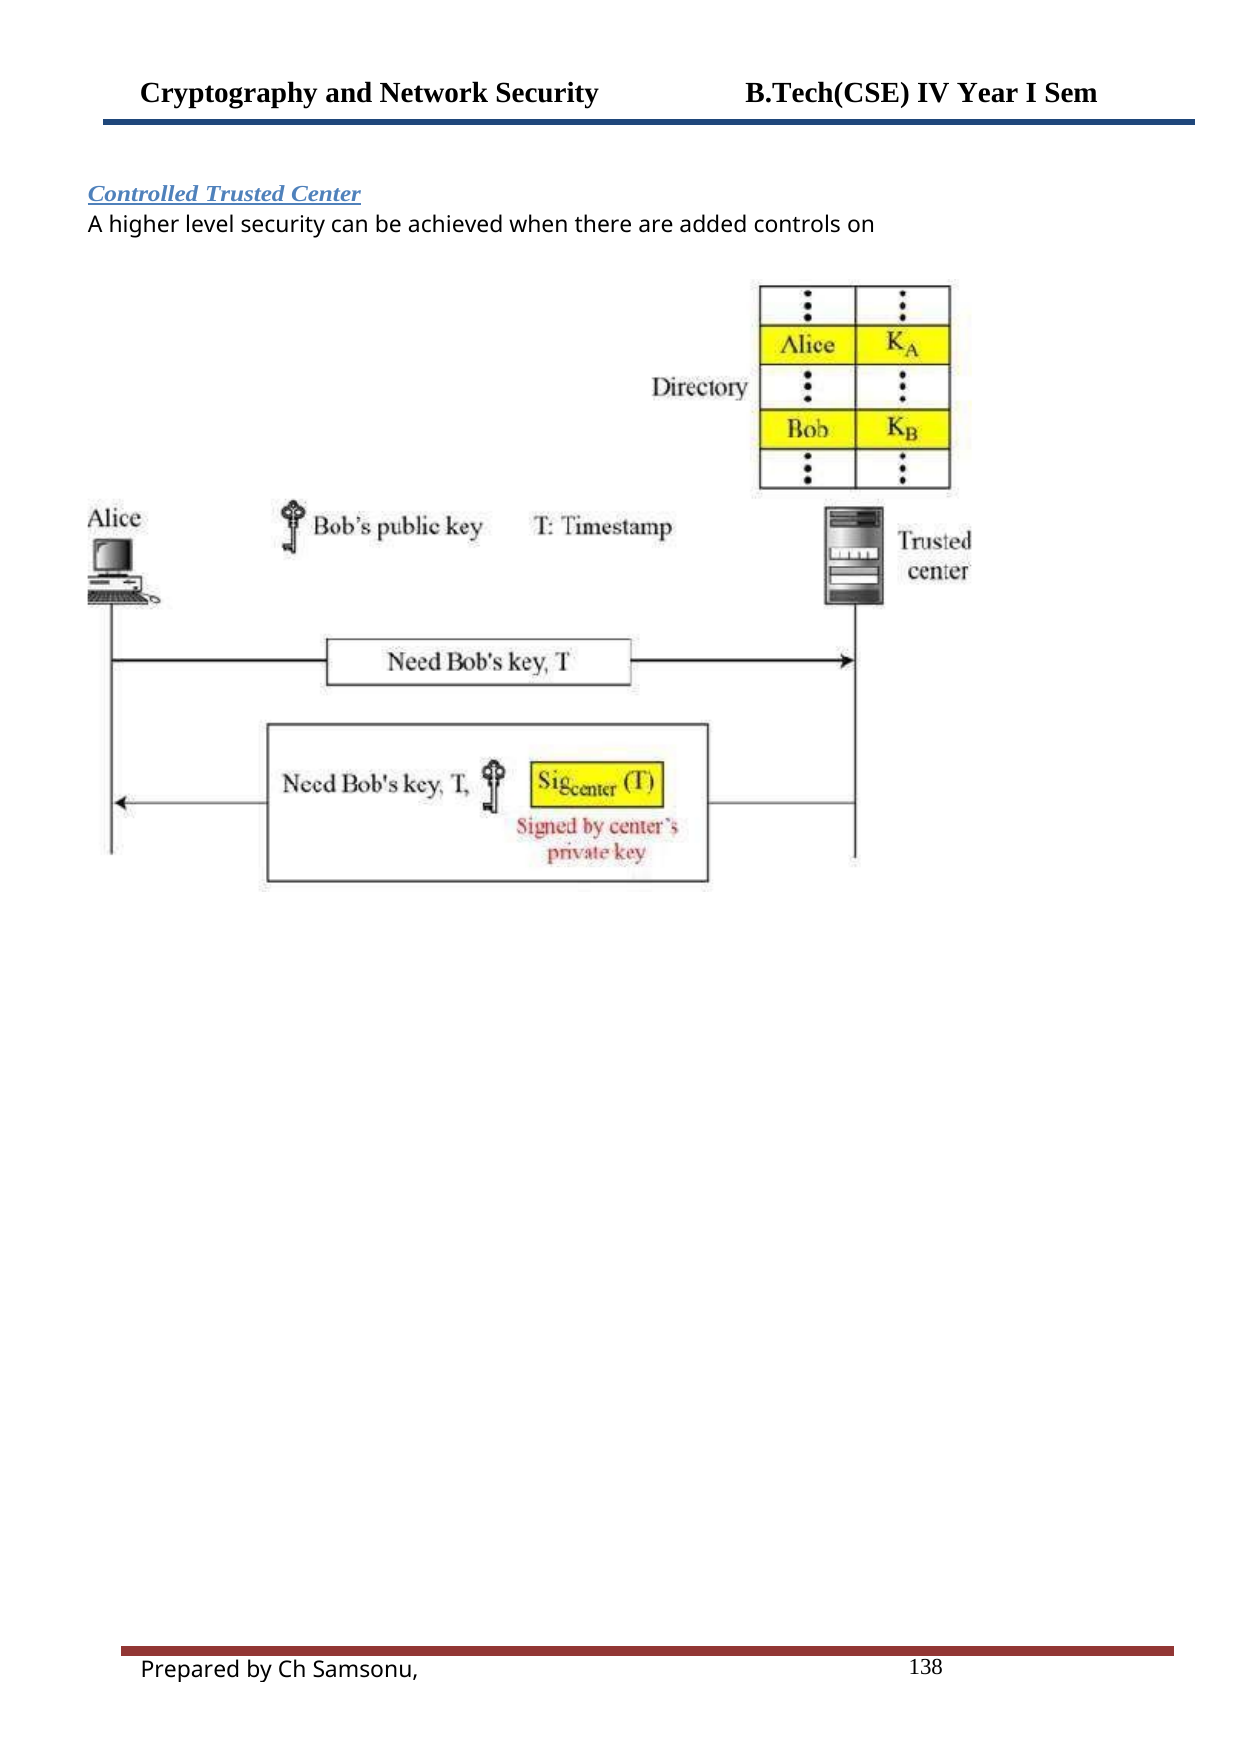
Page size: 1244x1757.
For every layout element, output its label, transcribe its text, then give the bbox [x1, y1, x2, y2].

text A higher level security can be achieved when there are added controls on [88, 208, 1204, 239]
text Controlled Trusted Center [88, 180, 1204, 206]
picture [87, 279, 973, 892]
